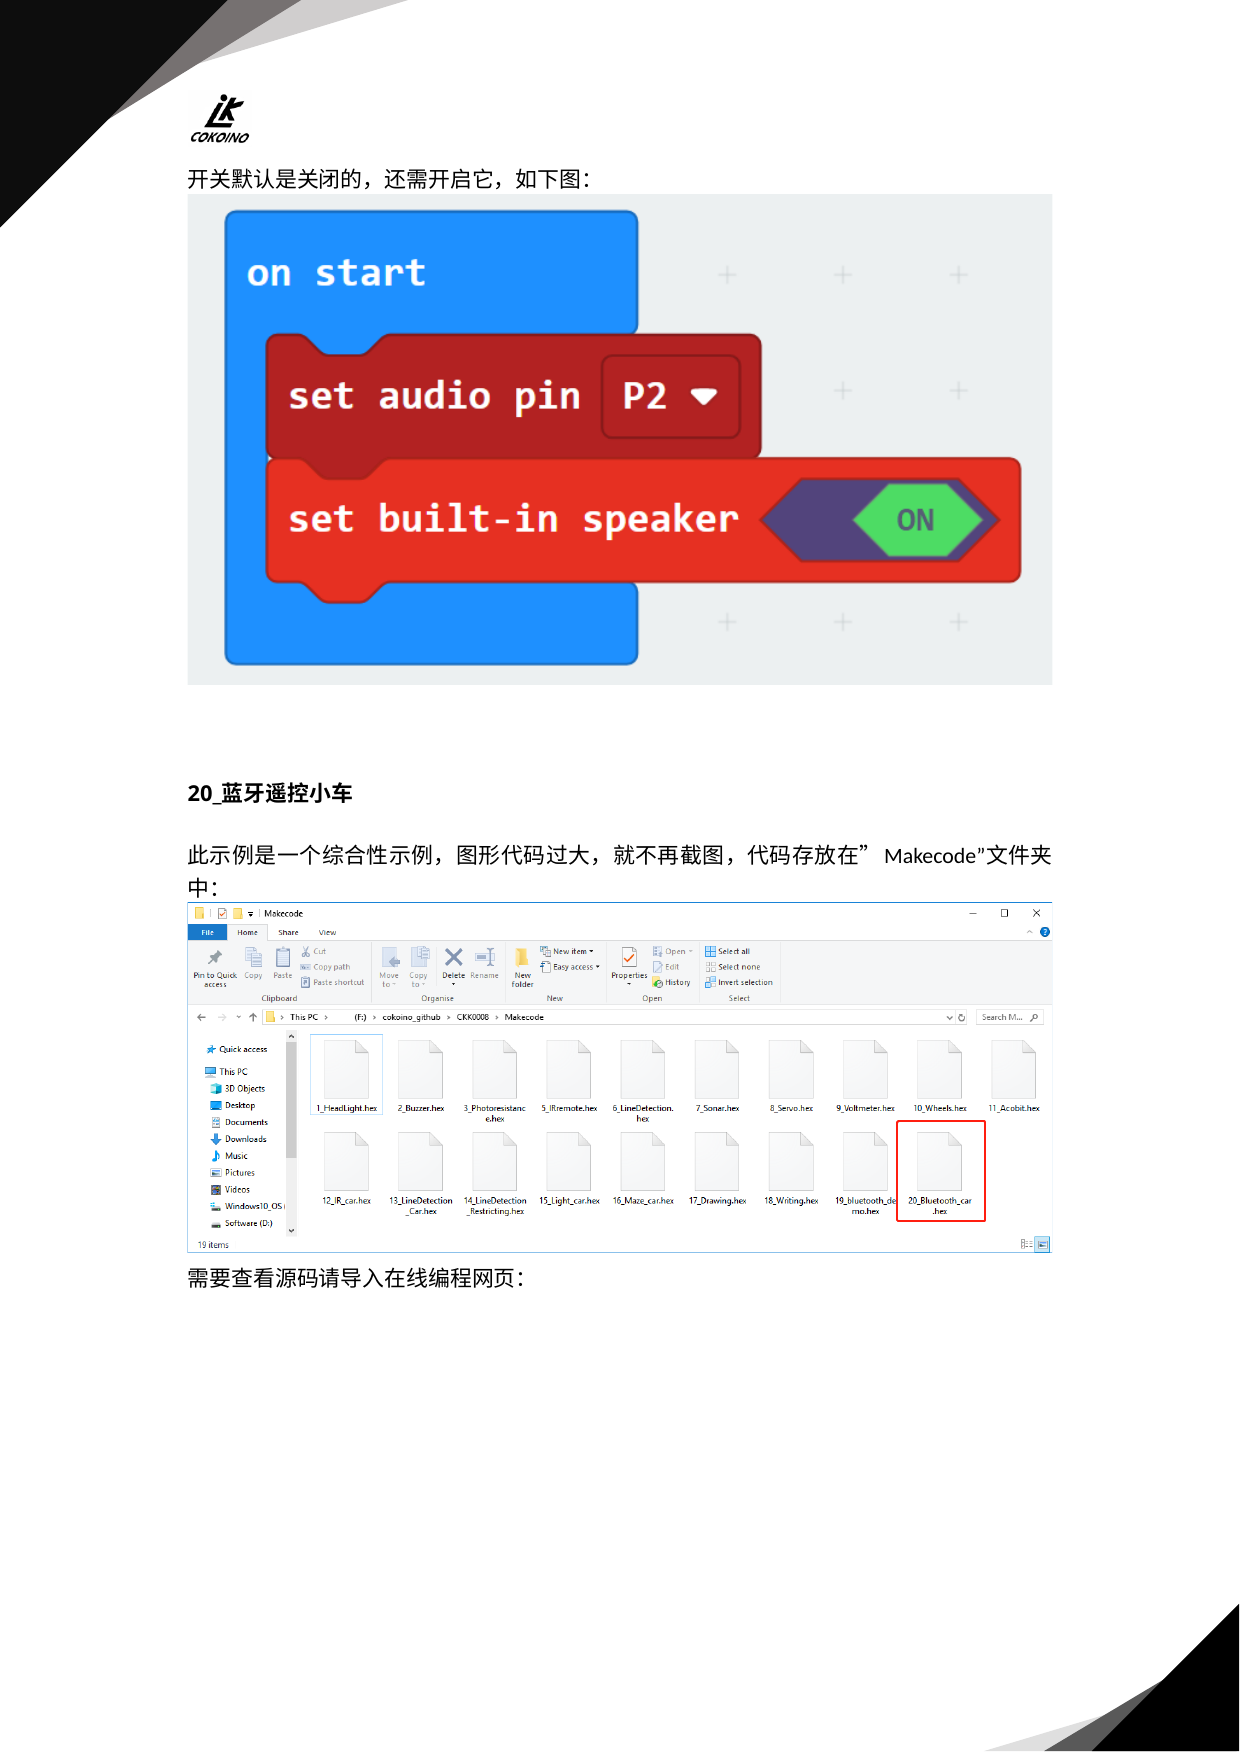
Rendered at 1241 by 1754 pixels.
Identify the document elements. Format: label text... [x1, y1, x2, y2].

picture [187, 90, 252, 147]
text 需要查看源码请导入在线编程网页： [187, 1260, 1053, 1293]
text 此示例是一个综合性示例，图形代码过大，就不再截图，代码存放在”Makecode”文件夹中： [187, 838, 1053, 902]
picture [187, 902, 1053, 1253]
subtitle 20_蓝牙遥控小车 [187, 776, 1053, 809]
picture [187, 194, 1053, 685]
text 扩展包是串口通信，使用P0与P1口，蜂鸣器的pin脚也是默认使用P0口，当使用蜂鸣器时必须将蜂鸣器的引脚映射到其他Pin脚，否者影响扩展包正常使用，并且蜂鸣器的开关默认是关闭的，还需开启它，如下图： [187, 162, 1053, 194]
